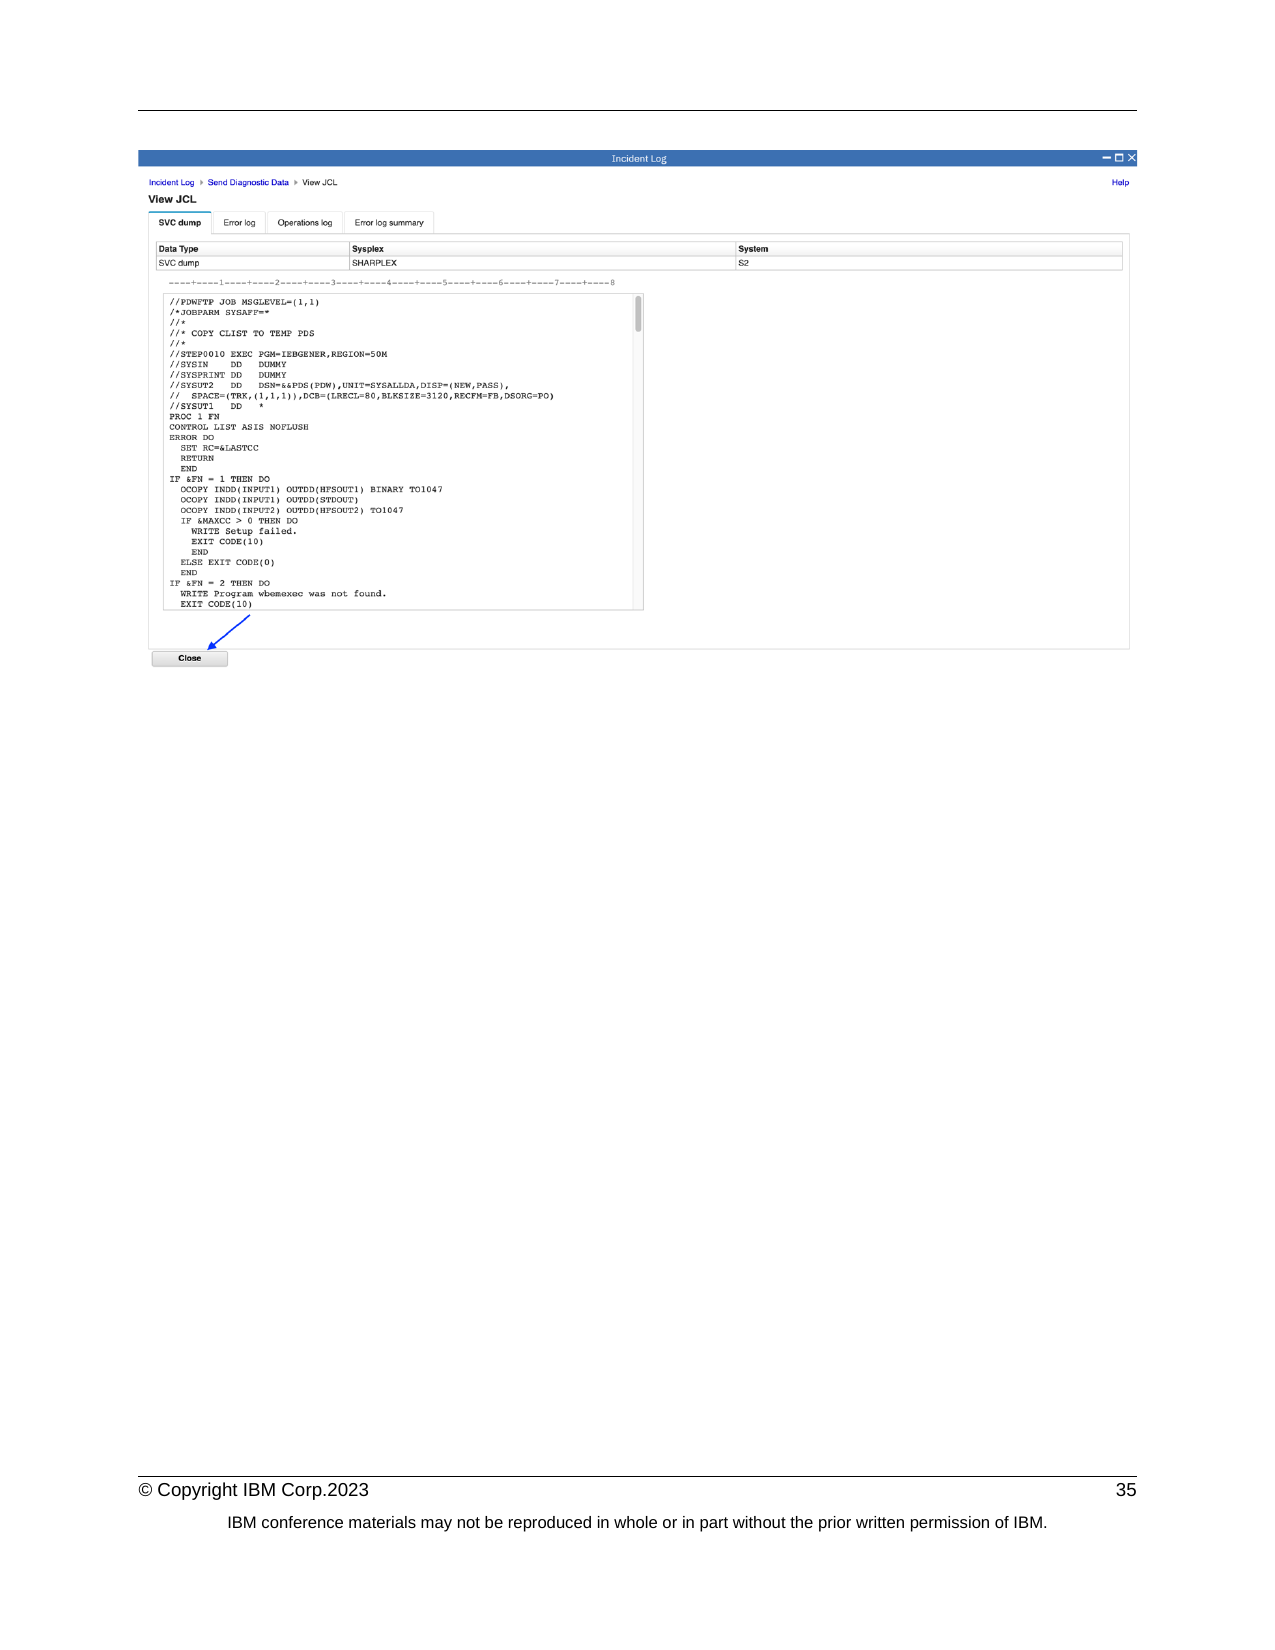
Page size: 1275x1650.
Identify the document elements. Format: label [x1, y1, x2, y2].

picture [138, 150, 1138, 676]
